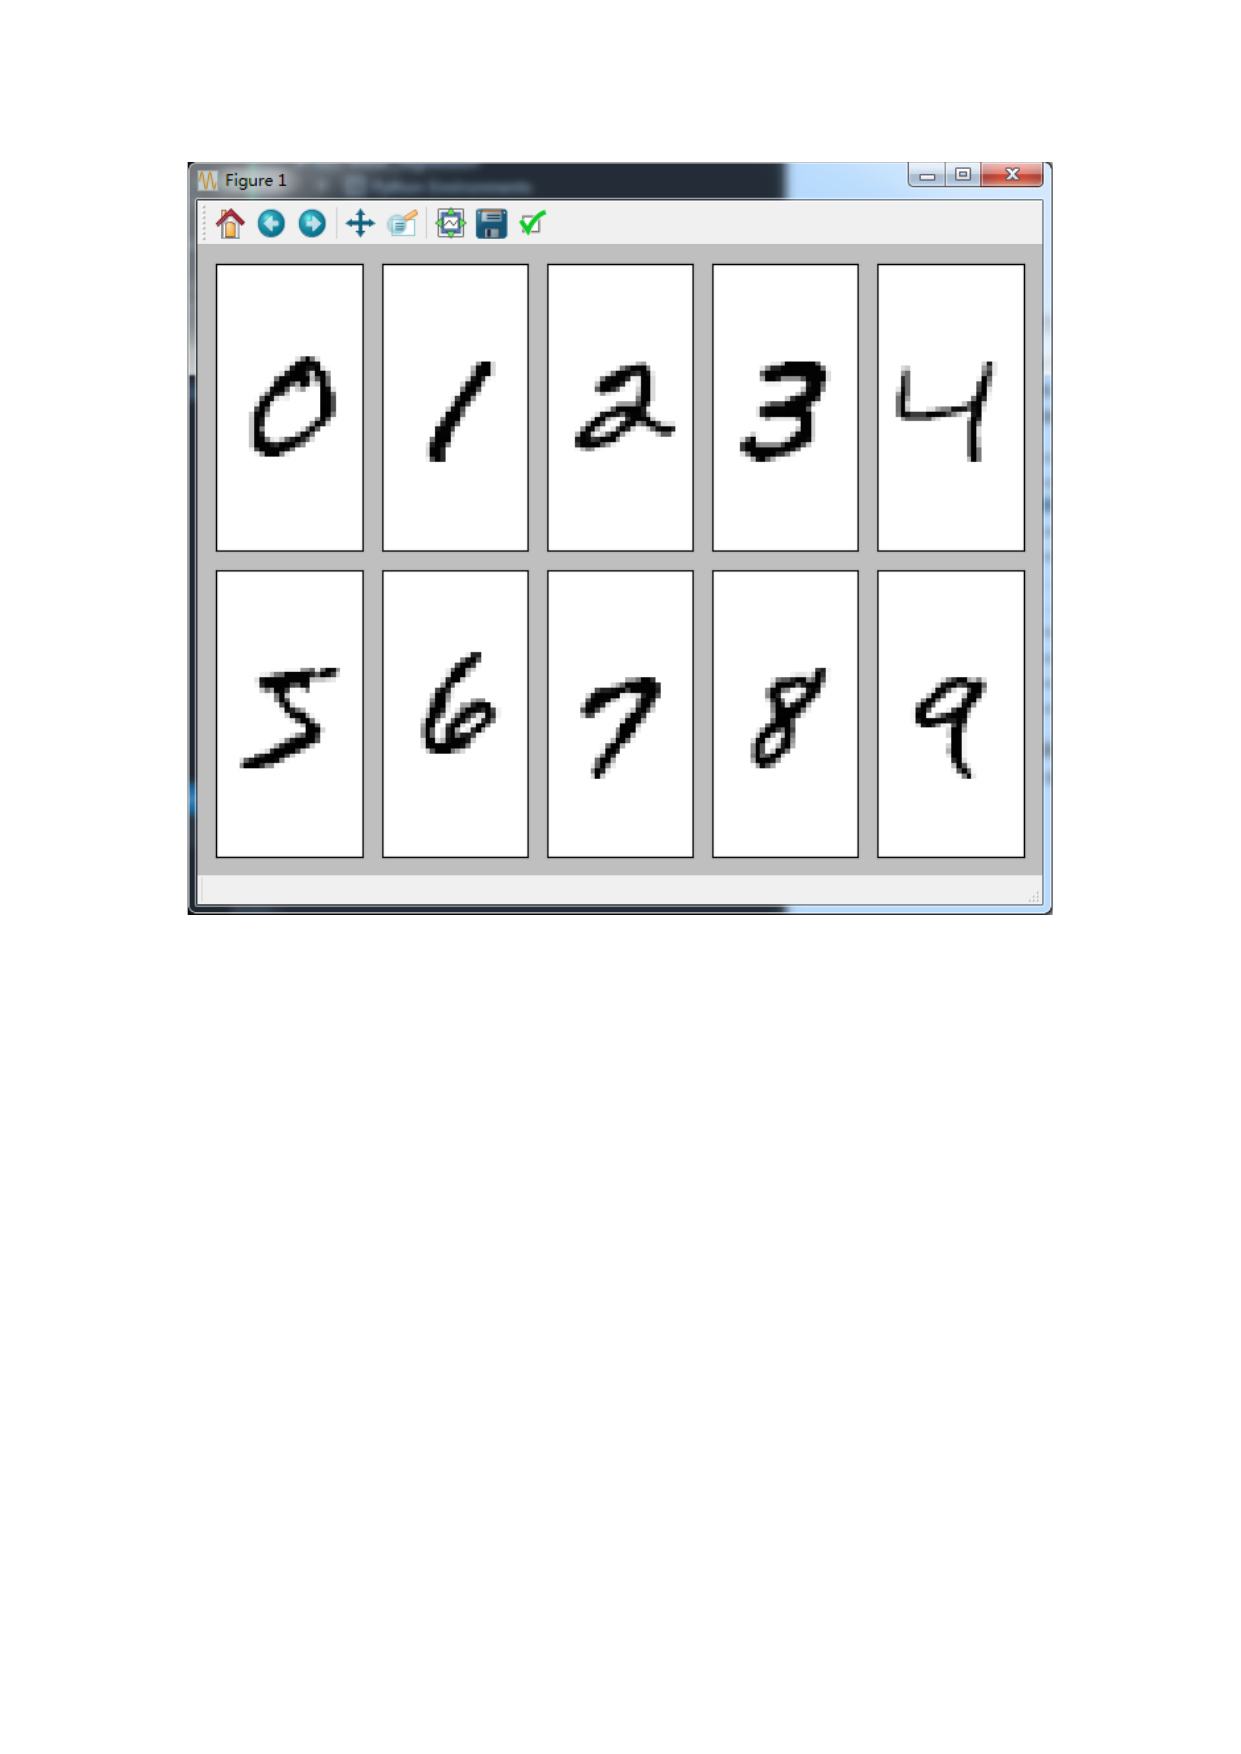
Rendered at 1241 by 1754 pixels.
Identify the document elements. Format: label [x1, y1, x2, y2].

picture [187, 162, 1053, 915]
